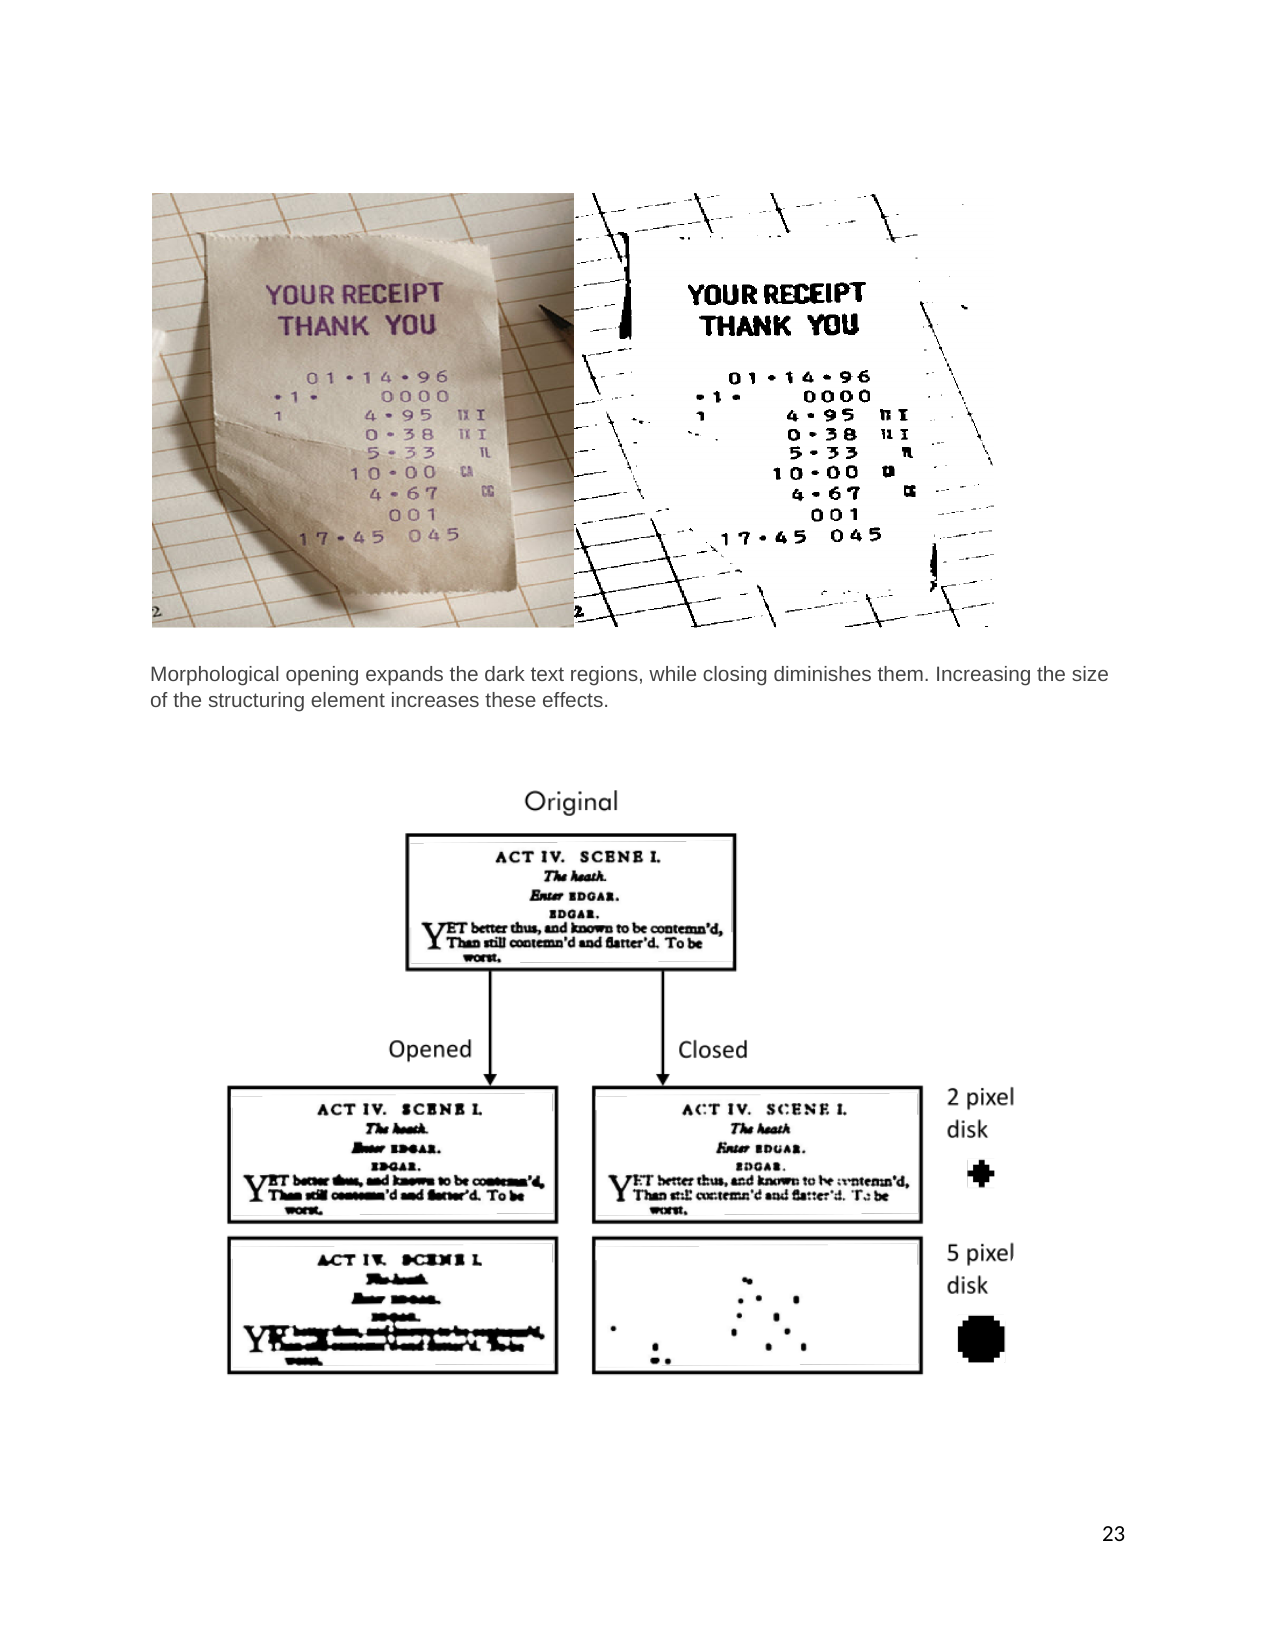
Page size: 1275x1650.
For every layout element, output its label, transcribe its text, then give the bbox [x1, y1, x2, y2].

picture [218, 783, 1020, 1381]
text Morphological opening expands the dark text regions, while closing diminishes them. Increasing the size of the structuring element increases these effects. [150, 405, 1125, 742]
picture [150, 192, 993, 627]
